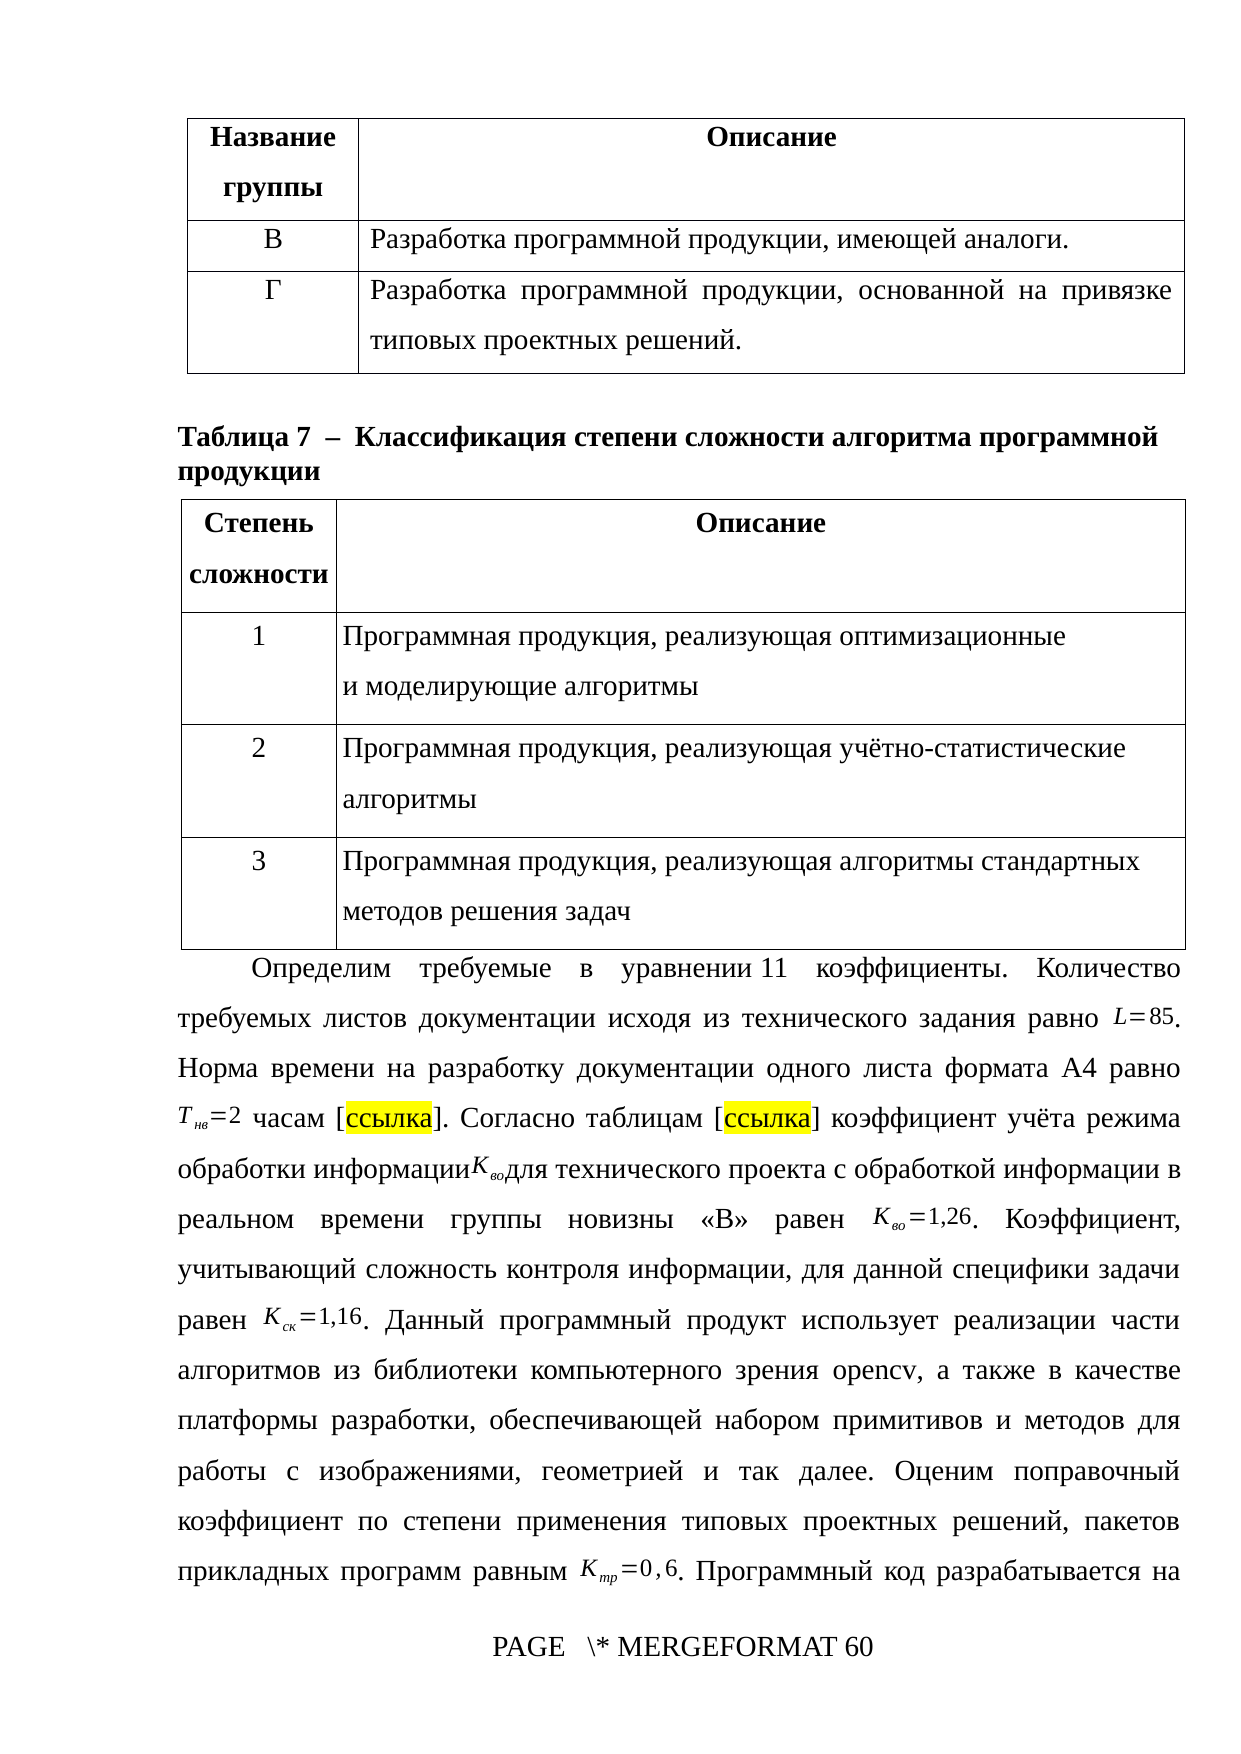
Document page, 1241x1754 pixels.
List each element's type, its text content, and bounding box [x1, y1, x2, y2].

table_cell Программная продукция, реализующая учётно-статистические алгоритмы [337, 725, 1185, 837]
text Таблица 7 – Классификация степени сложности алгоритма программной продукции [177, 419, 1181, 487]
table_cell Разработка программной продукции, основанной на привязке типовых проектных решений. [359, 272, 1184, 372]
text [177, 950, 1181, 1587]
table_cell 1 [182, 613, 336, 724]
table_cell 2 [182, 725, 336, 837]
table_cell 3 [182, 838, 336, 949]
table_cell Программная продукция, реализующая оптимизационные и моделирующие алгоритмы [337, 613, 1185, 724]
table_cell Разработка программной продукции, имеющей аналоги. [359, 221, 1184, 271]
table_header Степень сложности [182, 500, 336, 612]
table_header Описание [359, 119, 1184, 220]
table_cell Г [188, 272, 358, 372]
table_cell Программная продукция, реализующая алгоритмы стандартных методов решения задач [337, 838, 1185, 949]
table_header Название группы [188, 119, 358, 220]
table_cell В [188, 221, 358, 271]
table_header Описание [337, 500, 1185, 612]
